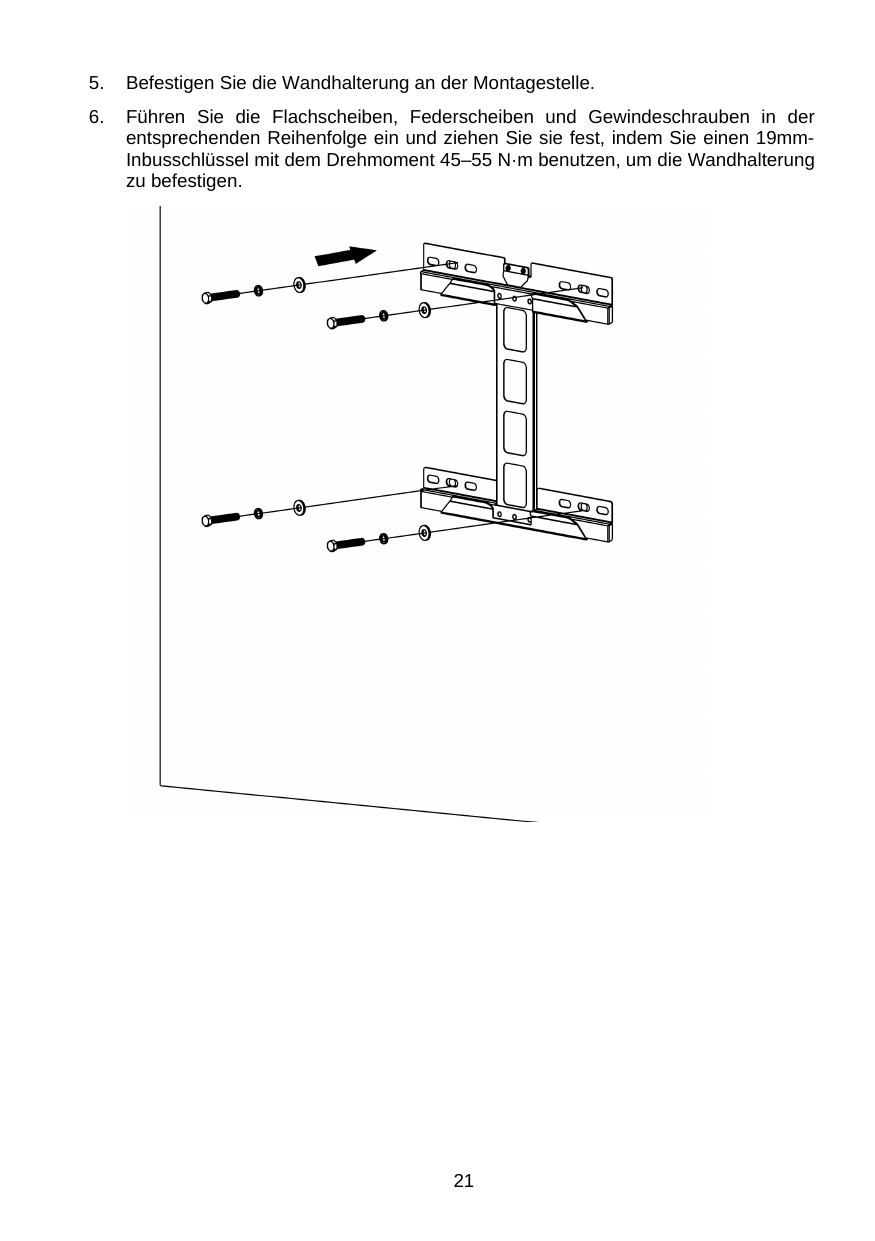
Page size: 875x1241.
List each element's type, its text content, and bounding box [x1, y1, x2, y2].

list Befestigen Sie die Wandhalterung an der Montagestelle. [89, 72, 815, 93]
list Führen Sie die Flachscheiben, Federscheiben und Gewindeschrauben in der entsprechenden Reihenfolge ein und ziehen Sie sie fest, indem Sie einen 19mm-Inbusschlüssel mit dem Drehmoment 45–55 N·m benutzen, um die Wandhalterung zu befestigen. [89, 106, 815, 192]
picture [125, 204, 711, 822]
